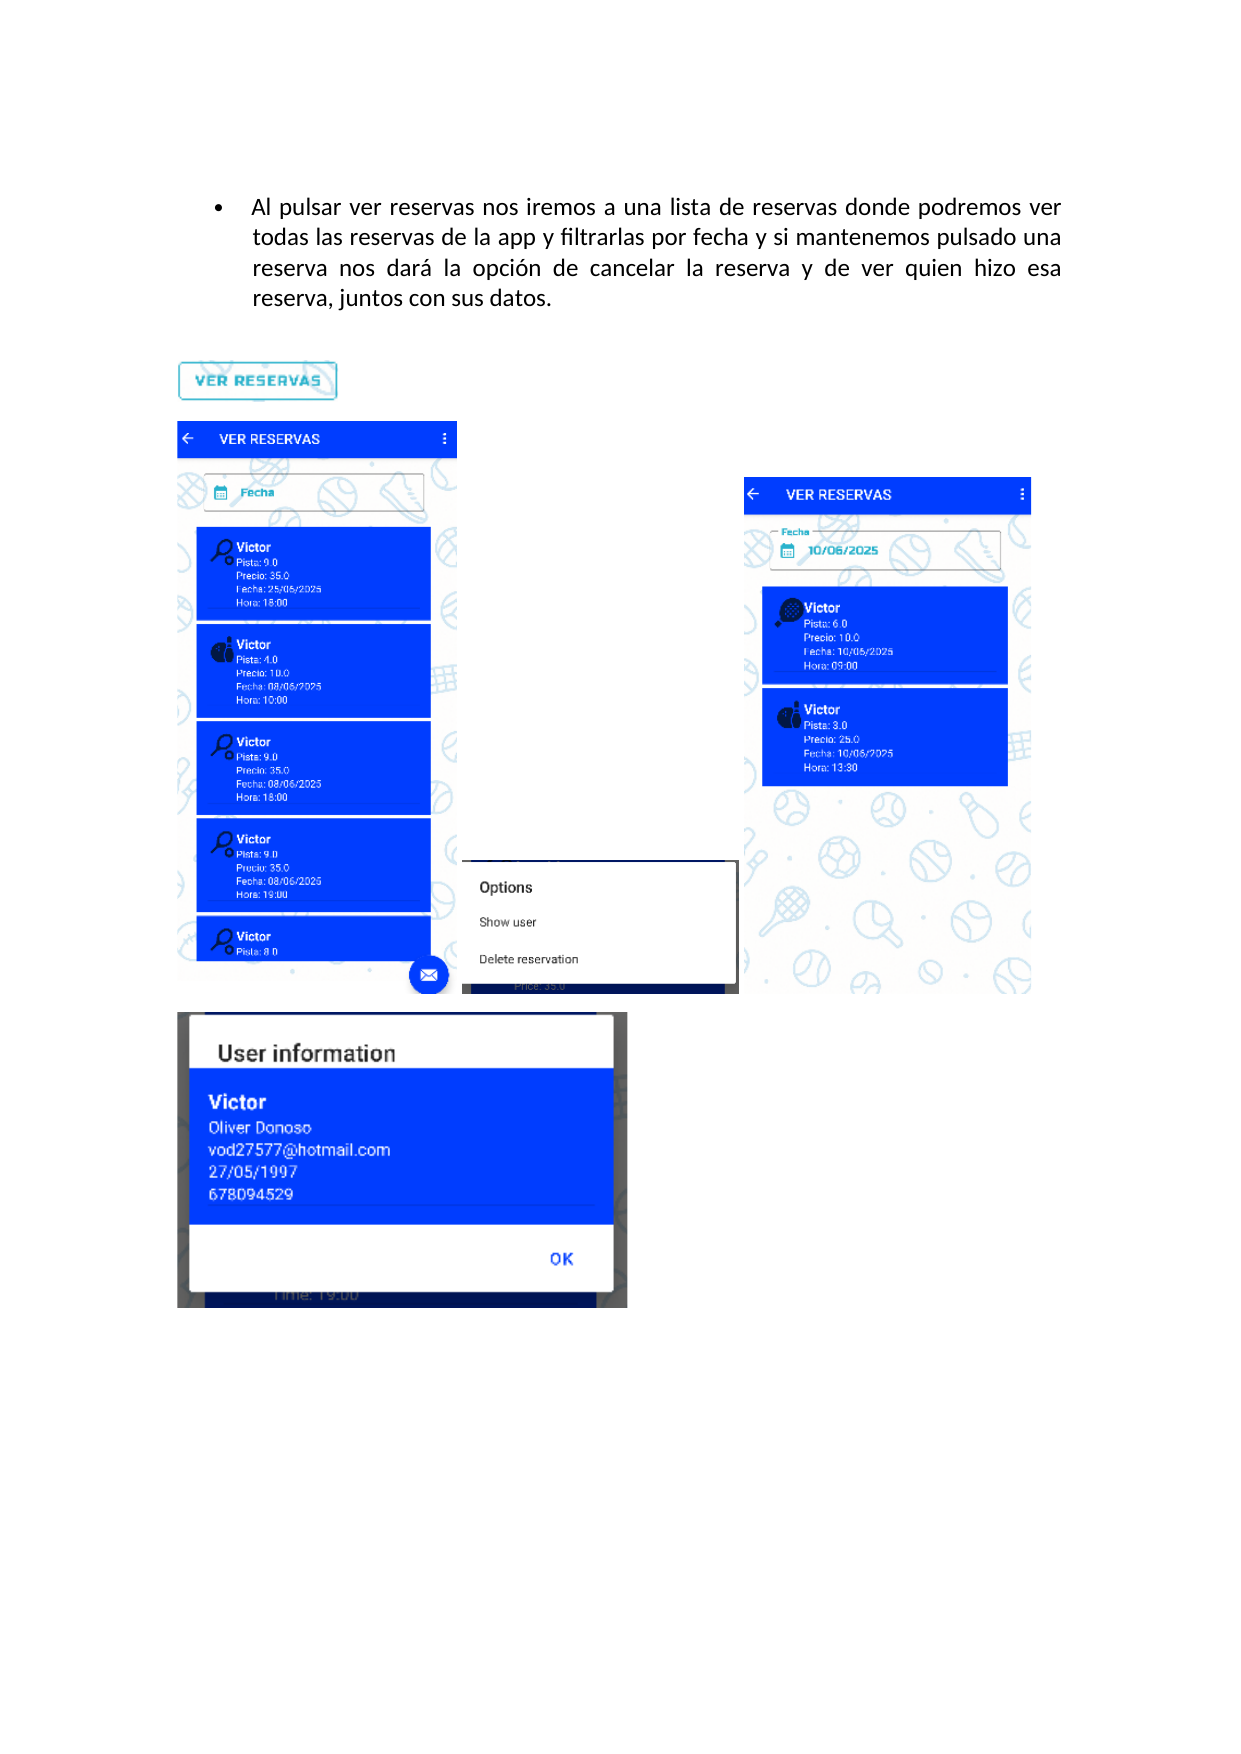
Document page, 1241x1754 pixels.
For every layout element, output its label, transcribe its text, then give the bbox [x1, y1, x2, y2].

list Al pulsar ver reservas nos iremos a una lista de reservas donde podremos ver todas las reservas de la app y filtrarlas por fecha y si mantenemos pulsado una reserva nos dará la opción de cancelar la reserva y de ver quien hizo esa reserva, juntos con sus datos. [215, 191, 1063, 313]
picture [177, 1012, 628, 1308]
picture [744, 477, 1032, 994]
picture [177, 421, 457, 994]
picture [462, 860, 739, 994]
picture [177, 360, 339, 402]
